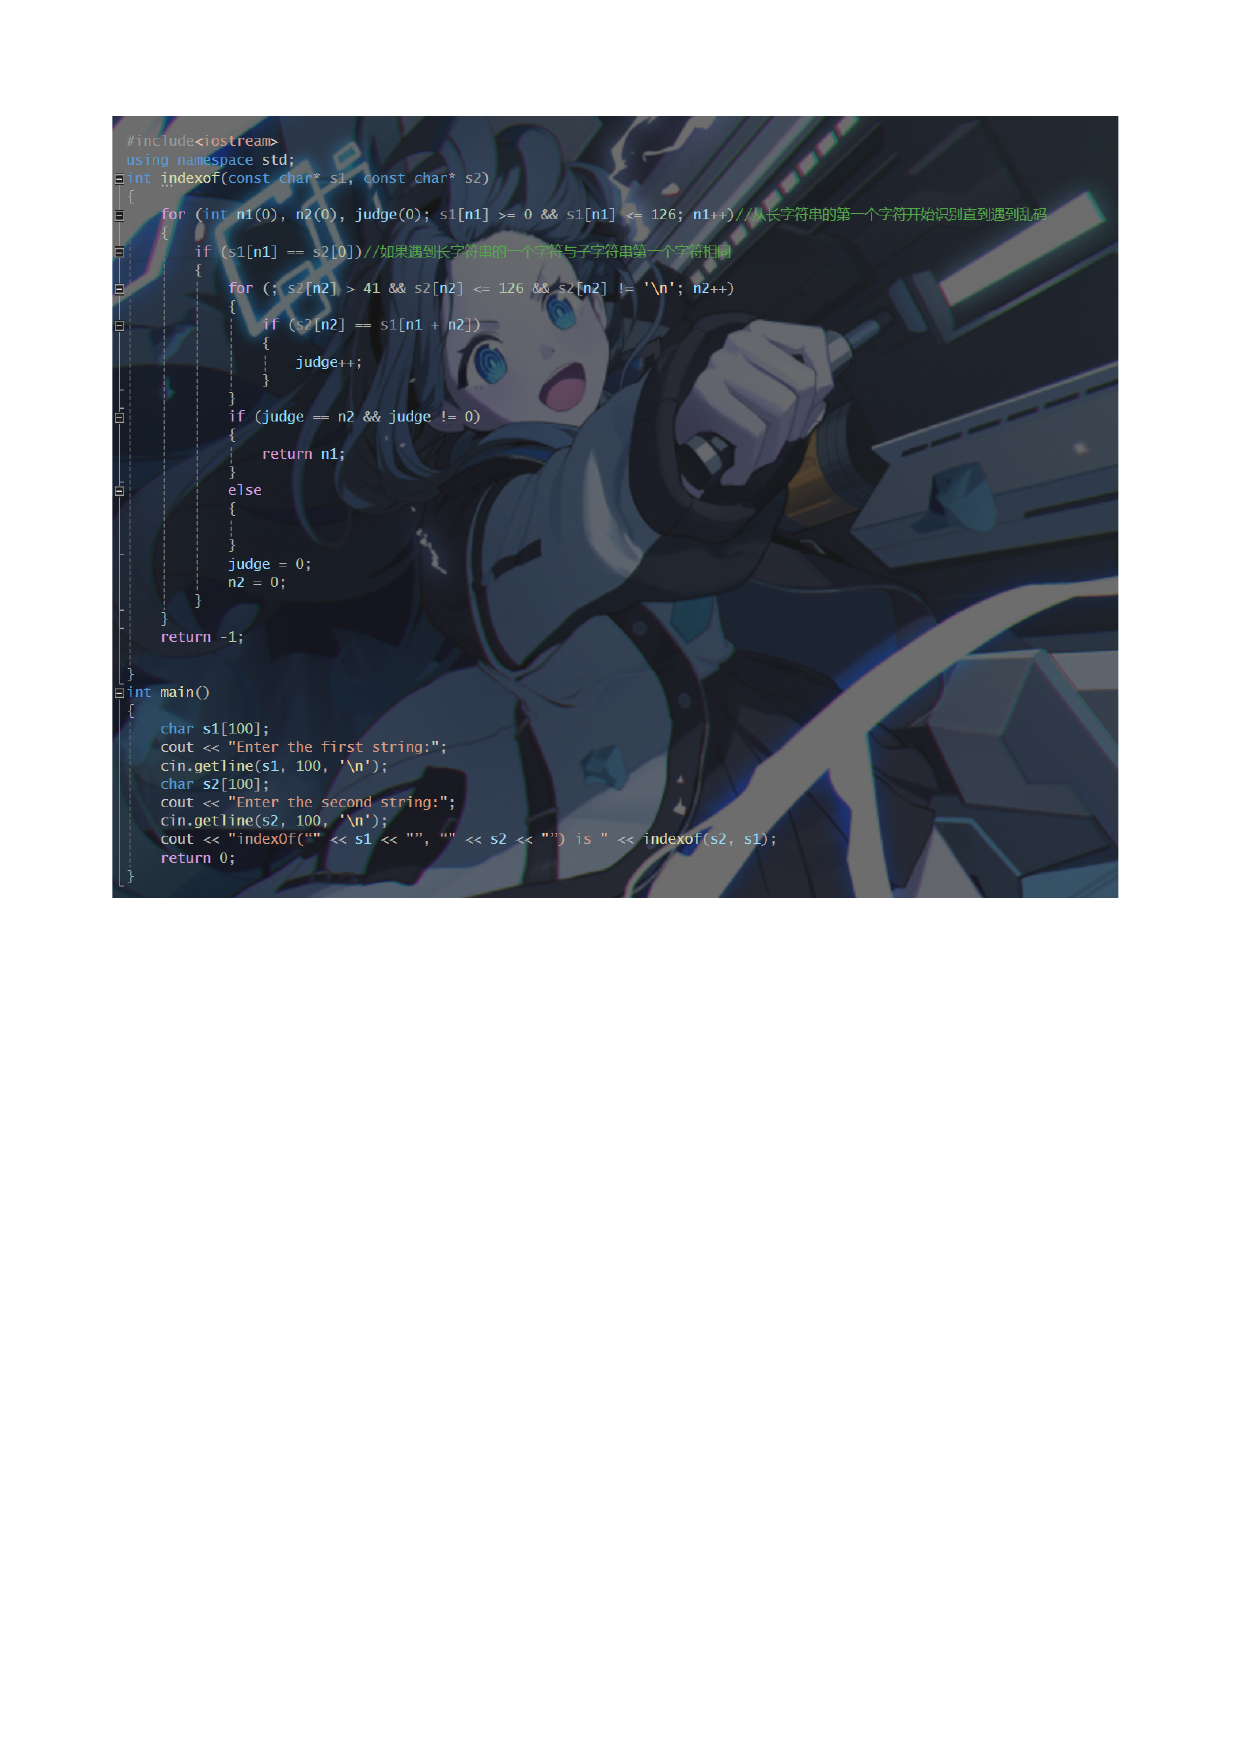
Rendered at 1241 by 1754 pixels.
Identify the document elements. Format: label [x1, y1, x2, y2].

picture [112, 116, 1119, 898]
